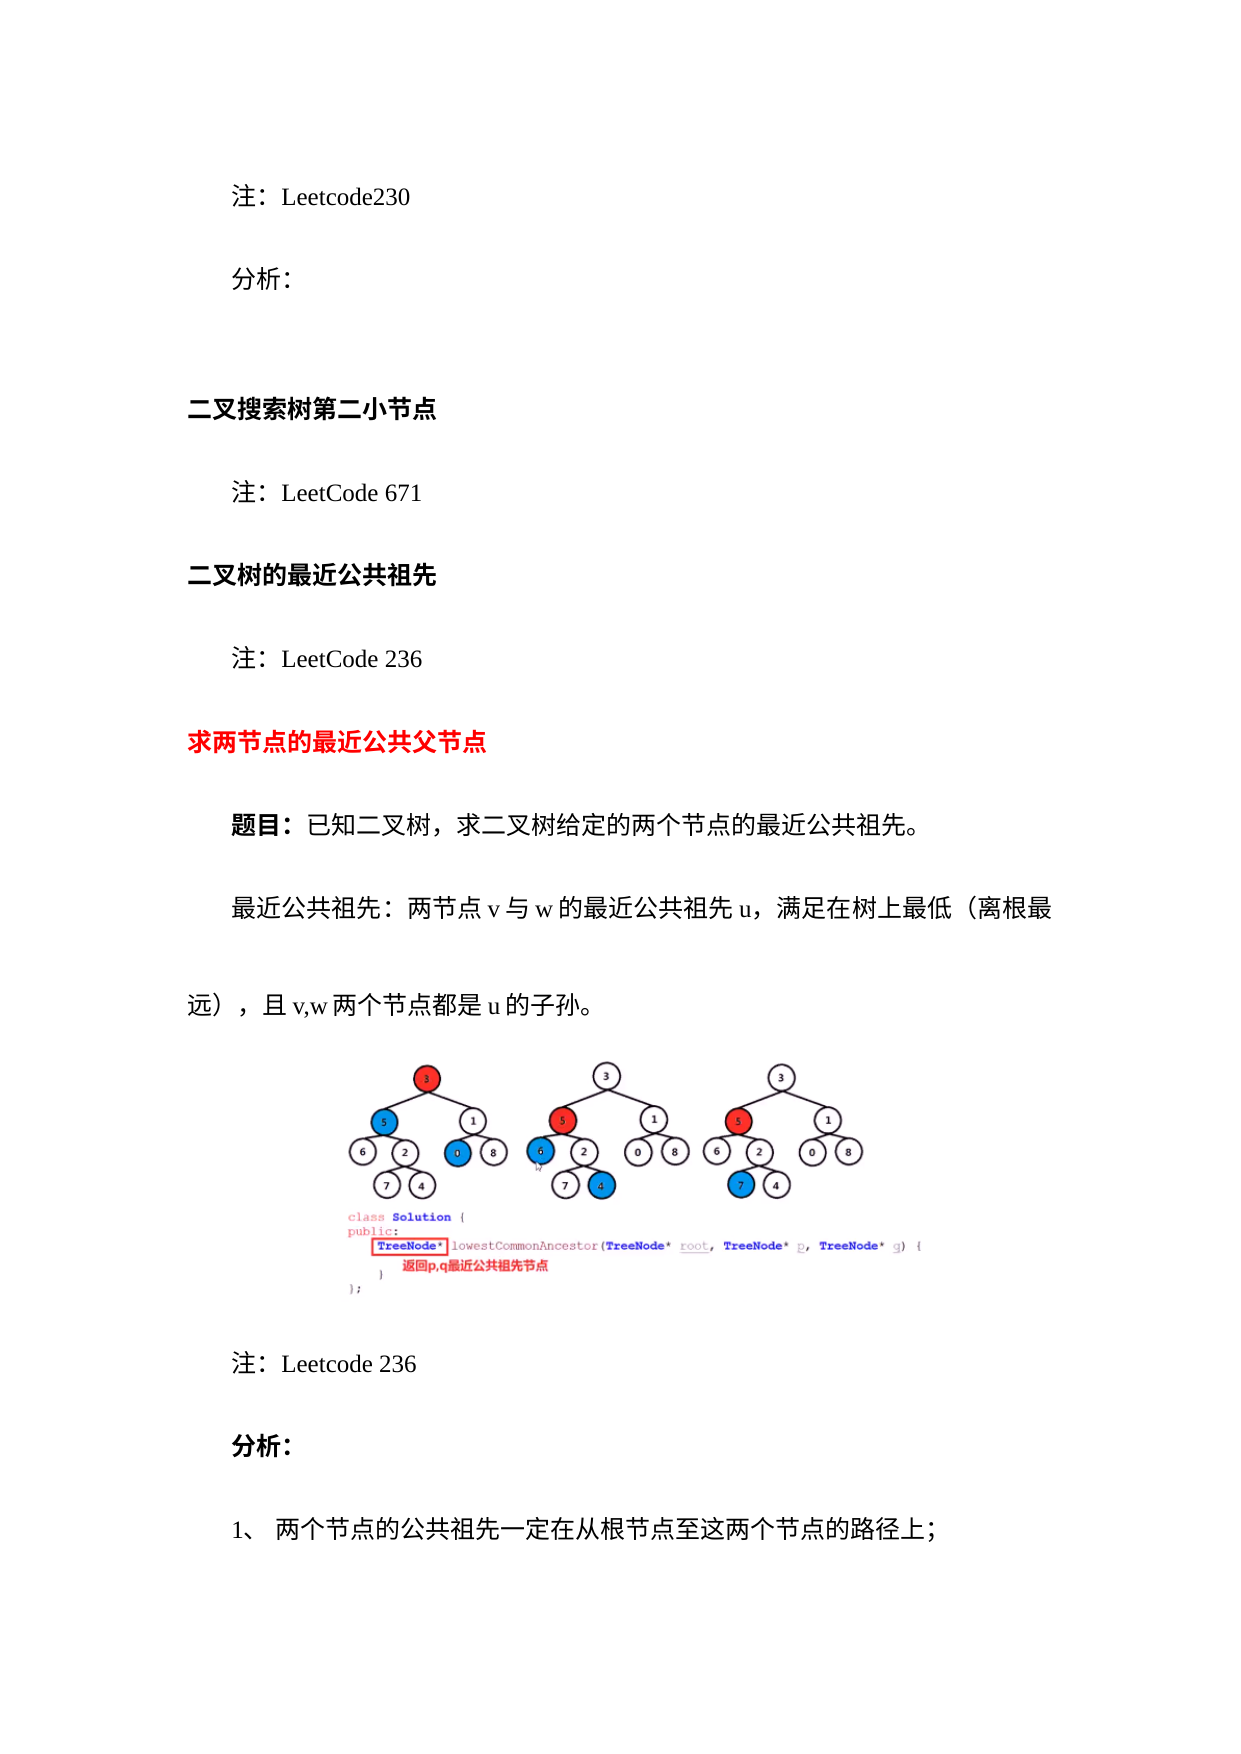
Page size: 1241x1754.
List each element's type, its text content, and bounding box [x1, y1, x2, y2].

text 分析： [187, 1412, 1053, 1477]
text 注：LeetCode 236 [187, 624, 1053, 689]
text 注：LeetCode 671 [187, 458, 1053, 523]
text 注：Leetcode 236 [187, 1329, 1053, 1394]
text 题目：已知二叉树，求二叉树给定的两个节点的最近公共祖先。 [187, 791, 1053, 856]
text 分析： [187, 245, 1053, 310]
text 最近公共祖先：两节点v与w的最近公共祖先u，满足在树上最低（离根最远），且v,w两个节点都是u的子孙。 [187, 874, 1053, 1036]
picture [283, 1054, 957, 1302]
list 两个节点的公共祖先一定在从根节点至这两个节点的路径上； [231, 1495, 1053, 1560]
subtitle 二叉树的最近公共祖先 [187, 541, 1053, 606]
subtitle 二叉搜索树第二小节点 [187, 375, 1053, 440]
text 注：Leetcode230 [187, 162, 1053, 227]
subtitle 求两节点的最近公共父节点 [187, 708, 1053, 773]
